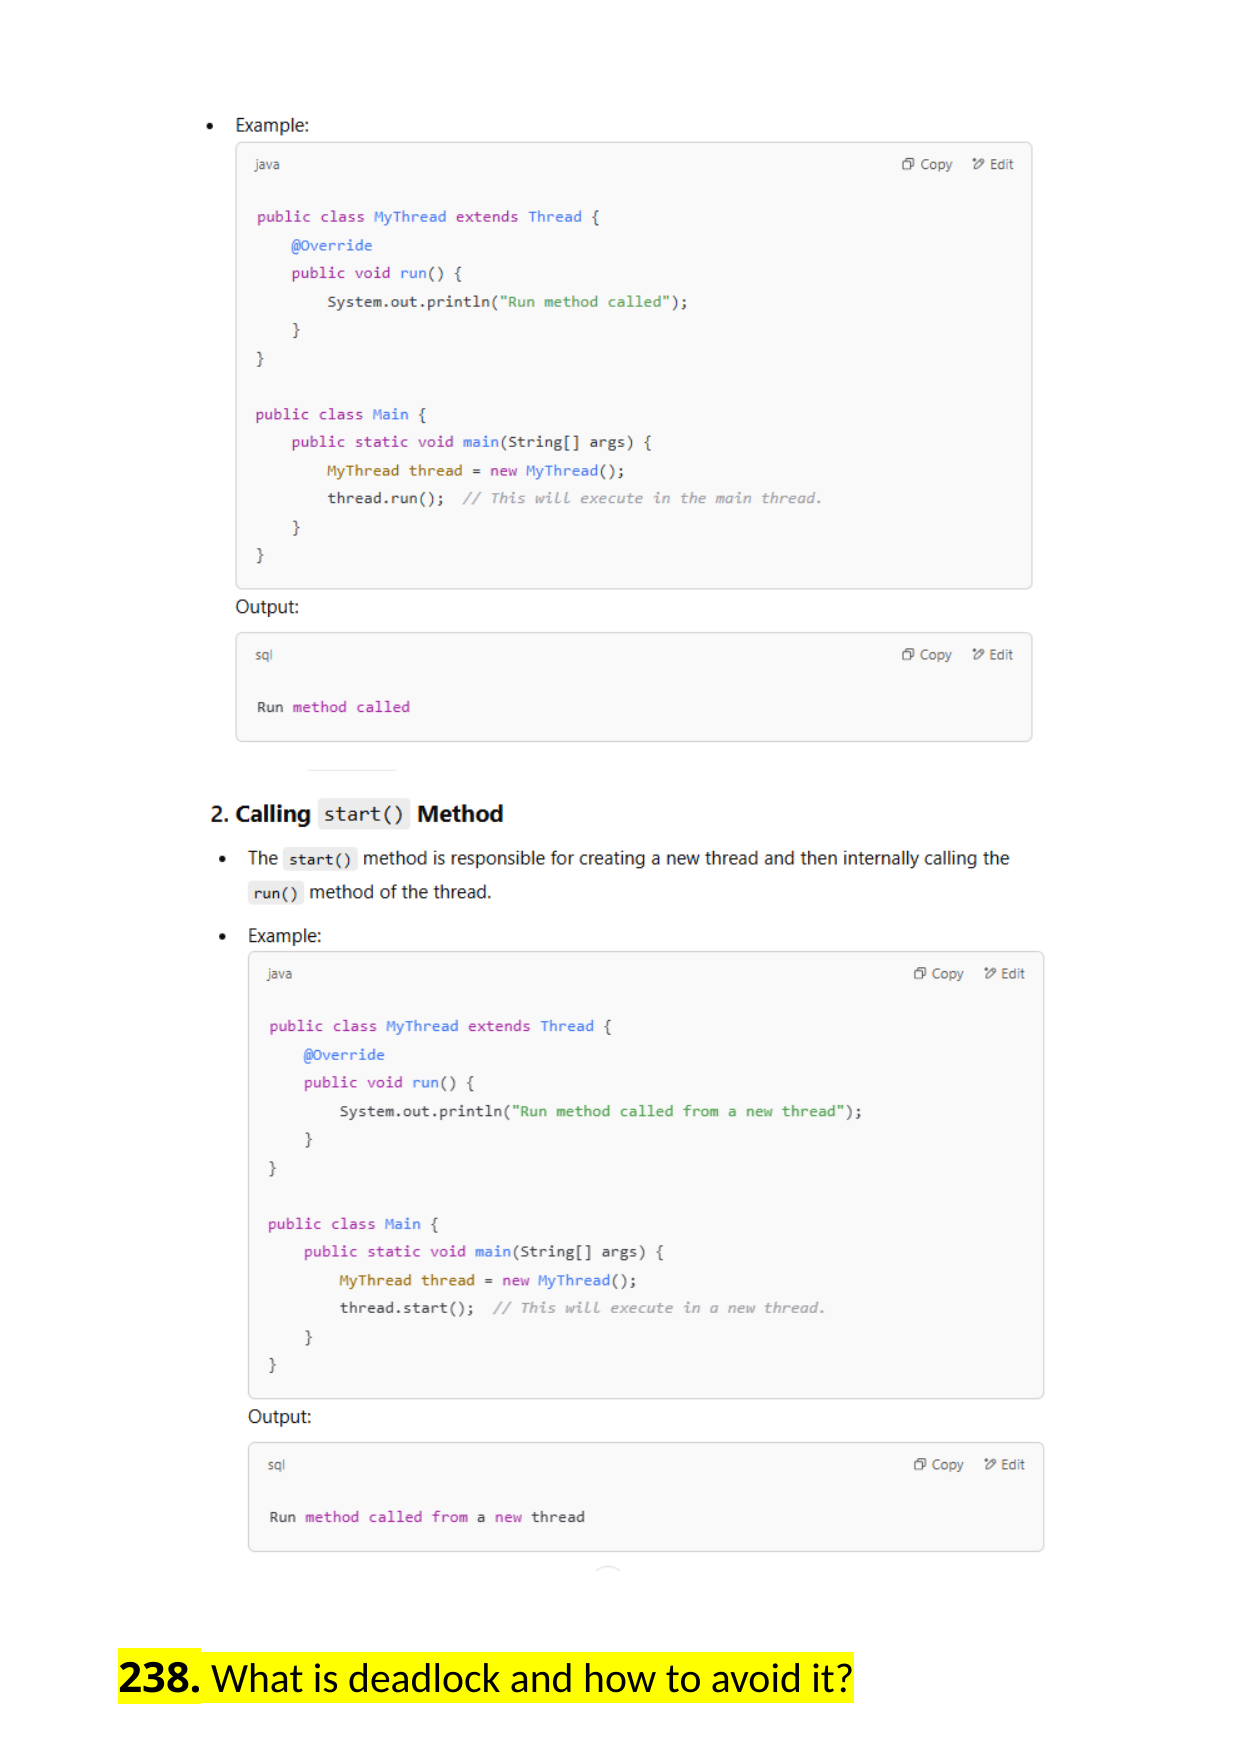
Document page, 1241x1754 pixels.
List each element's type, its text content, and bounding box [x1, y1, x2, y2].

text 238. What is deadlock and how to avoid it? [201, 1648, 1122, 1704]
picture [193, 792, 1077, 1571]
picture [193, 108, 1068, 771]
